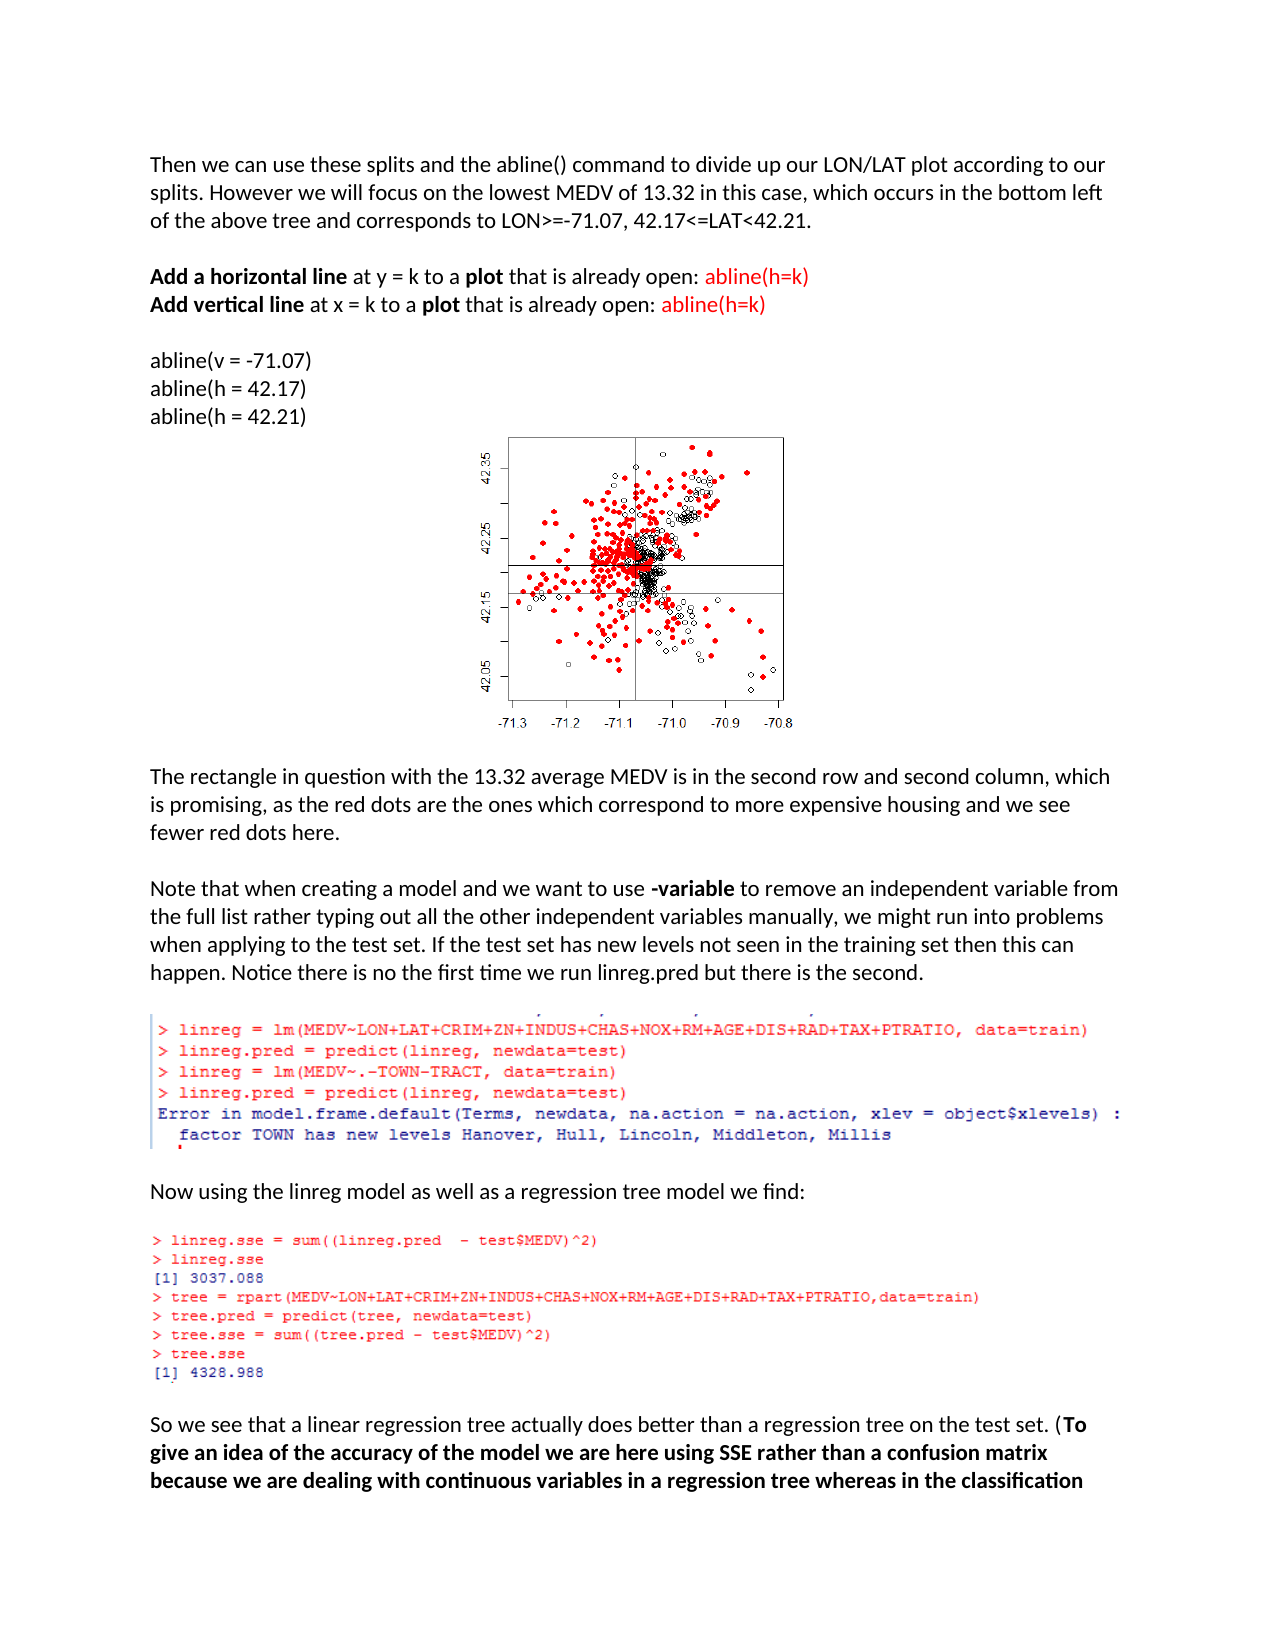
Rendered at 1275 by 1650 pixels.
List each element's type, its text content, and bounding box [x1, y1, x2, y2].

text Now using the linreg model as well as a regression tree model we find: [150, 1177, 1125, 1205]
picture [150, 1014, 1125, 1149]
text Note that when creating a model and we want to use -variable to remove an independent variable from the full list rather typing out all the other independent variables manually, we might run into problems when applying to the test set. If the test set has new levels not seen in the training set then this can happen. Notice there is no the first time we run linreg.pred but there is the second. [150, 874, 1125, 986]
text Add a horizontal line at y = k to a plot that is already open: abline(h=k) [150, 262, 1125, 290]
text abline(h = 42.17) [150, 374, 1125, 402]
text Then we can use these splits and the abline() command to divide up our LON/LAT plot according to our splits. However we will focus on the lowest MEDV of 13.32 in this case, which occurs in the bottom left of the above tree and corresponds to LON>=-71.07, 42.17<=LAT<42.21. [150, 150, 1125, 234]
picture [150, 1232, 988, 1383]
text The rectangle in question with the 13.32 average MEDV is in the second row and second column, which is promising, as the red dots are the ones which correspond to more expensive housing and we see fewer red dots here. [150, 762, 1125, 846]
picture [474, 430, 801, 735]
text abline(h = 42.21) [150, 402, 1125, 430]
text abline(v = -71.07) [150, 346, 1125, 374]
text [150, 1410, 1125, 1494]
text Add vertical line at x = k to a plot that is already open: abline(h=k) [150, 290, 1125, 318]
